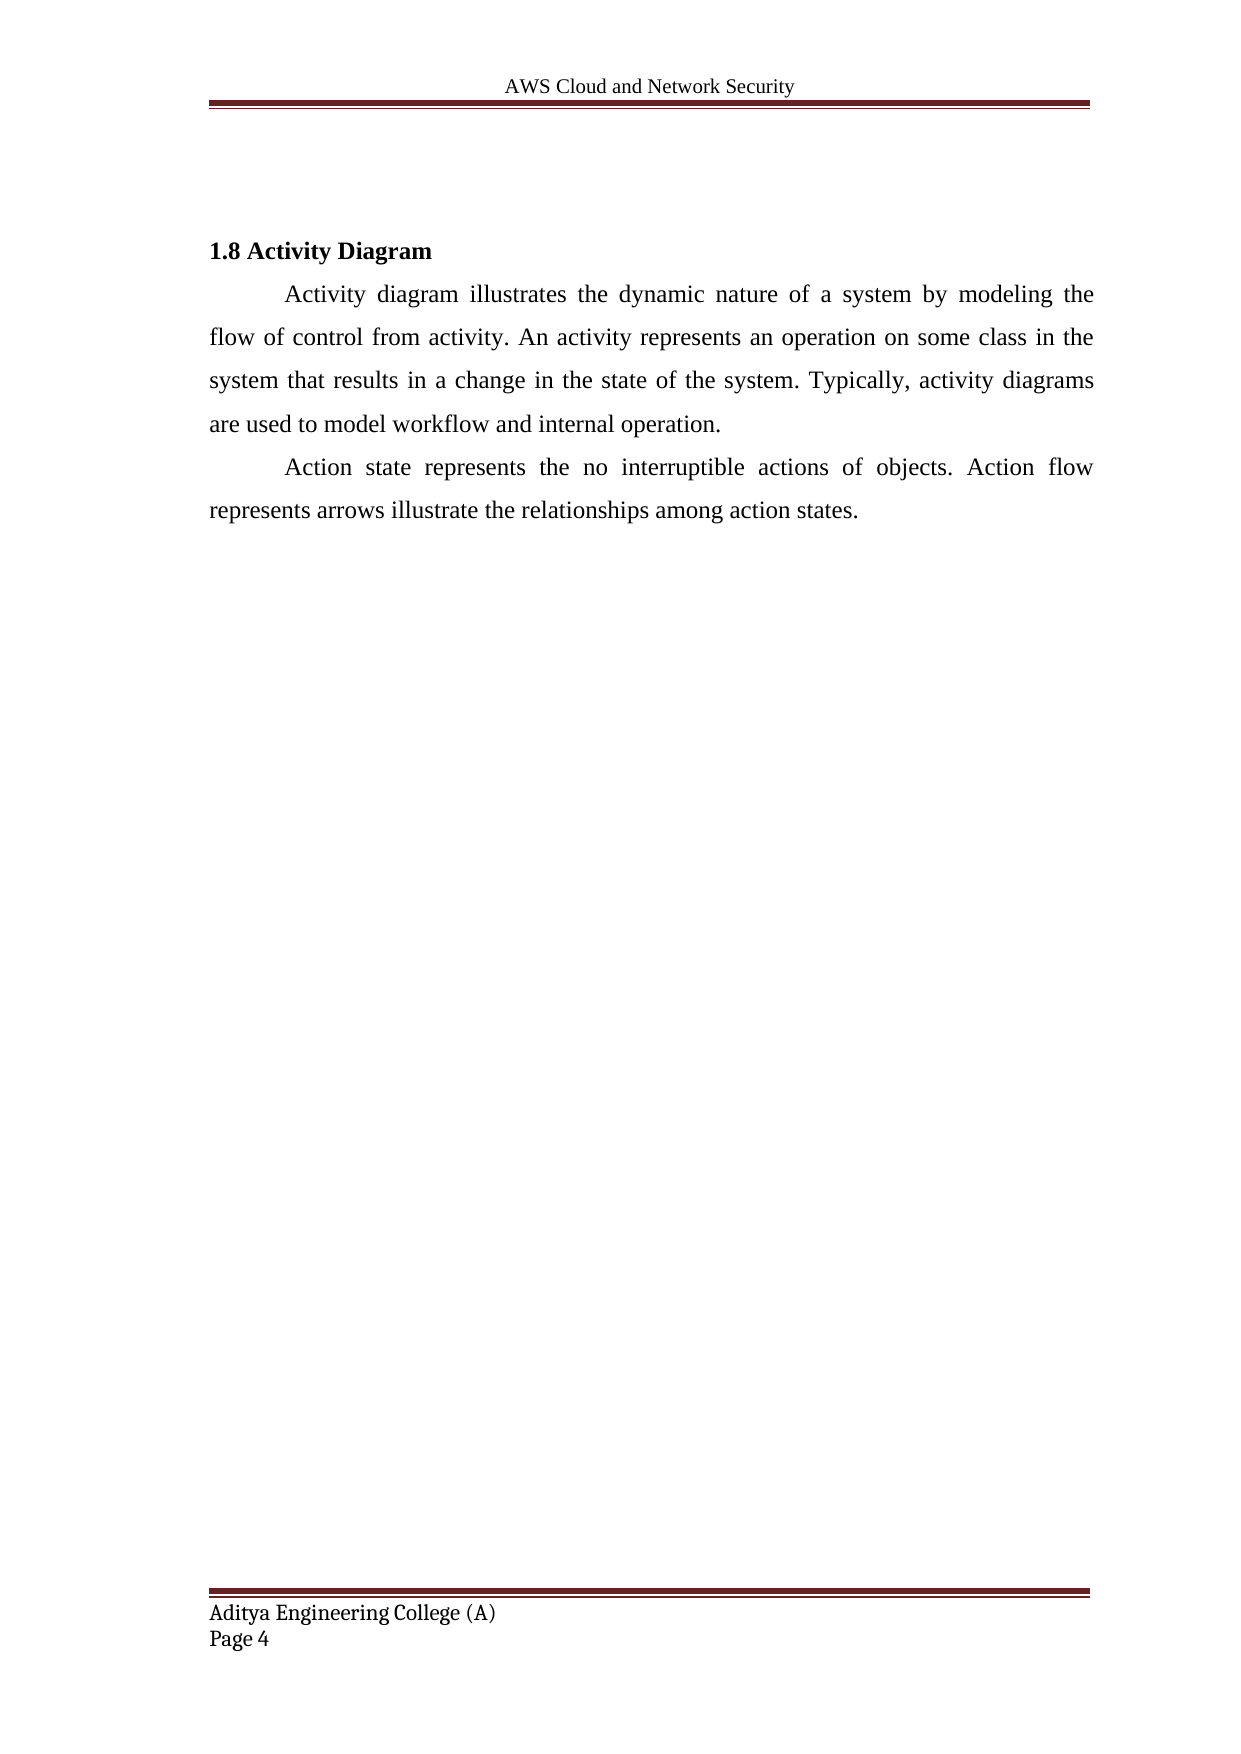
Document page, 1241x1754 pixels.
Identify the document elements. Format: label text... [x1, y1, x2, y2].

text Action state represents the no interruptible actions of objects. Action flow represents arrows illustrate the relationships among action states. [209, 452, 1095, 524]
text 1.8 Activity Diagram [209, 236, 1015, 265]
text Activity diagram illustrates the dynamic nature of a system by modeling the flow of control from activity. An activity represents an operation on some class in the system that results in a change in the state of the system. Typically, activity diagrams are used to model workflow and internal operation. [209, 279, 1095, 437]
